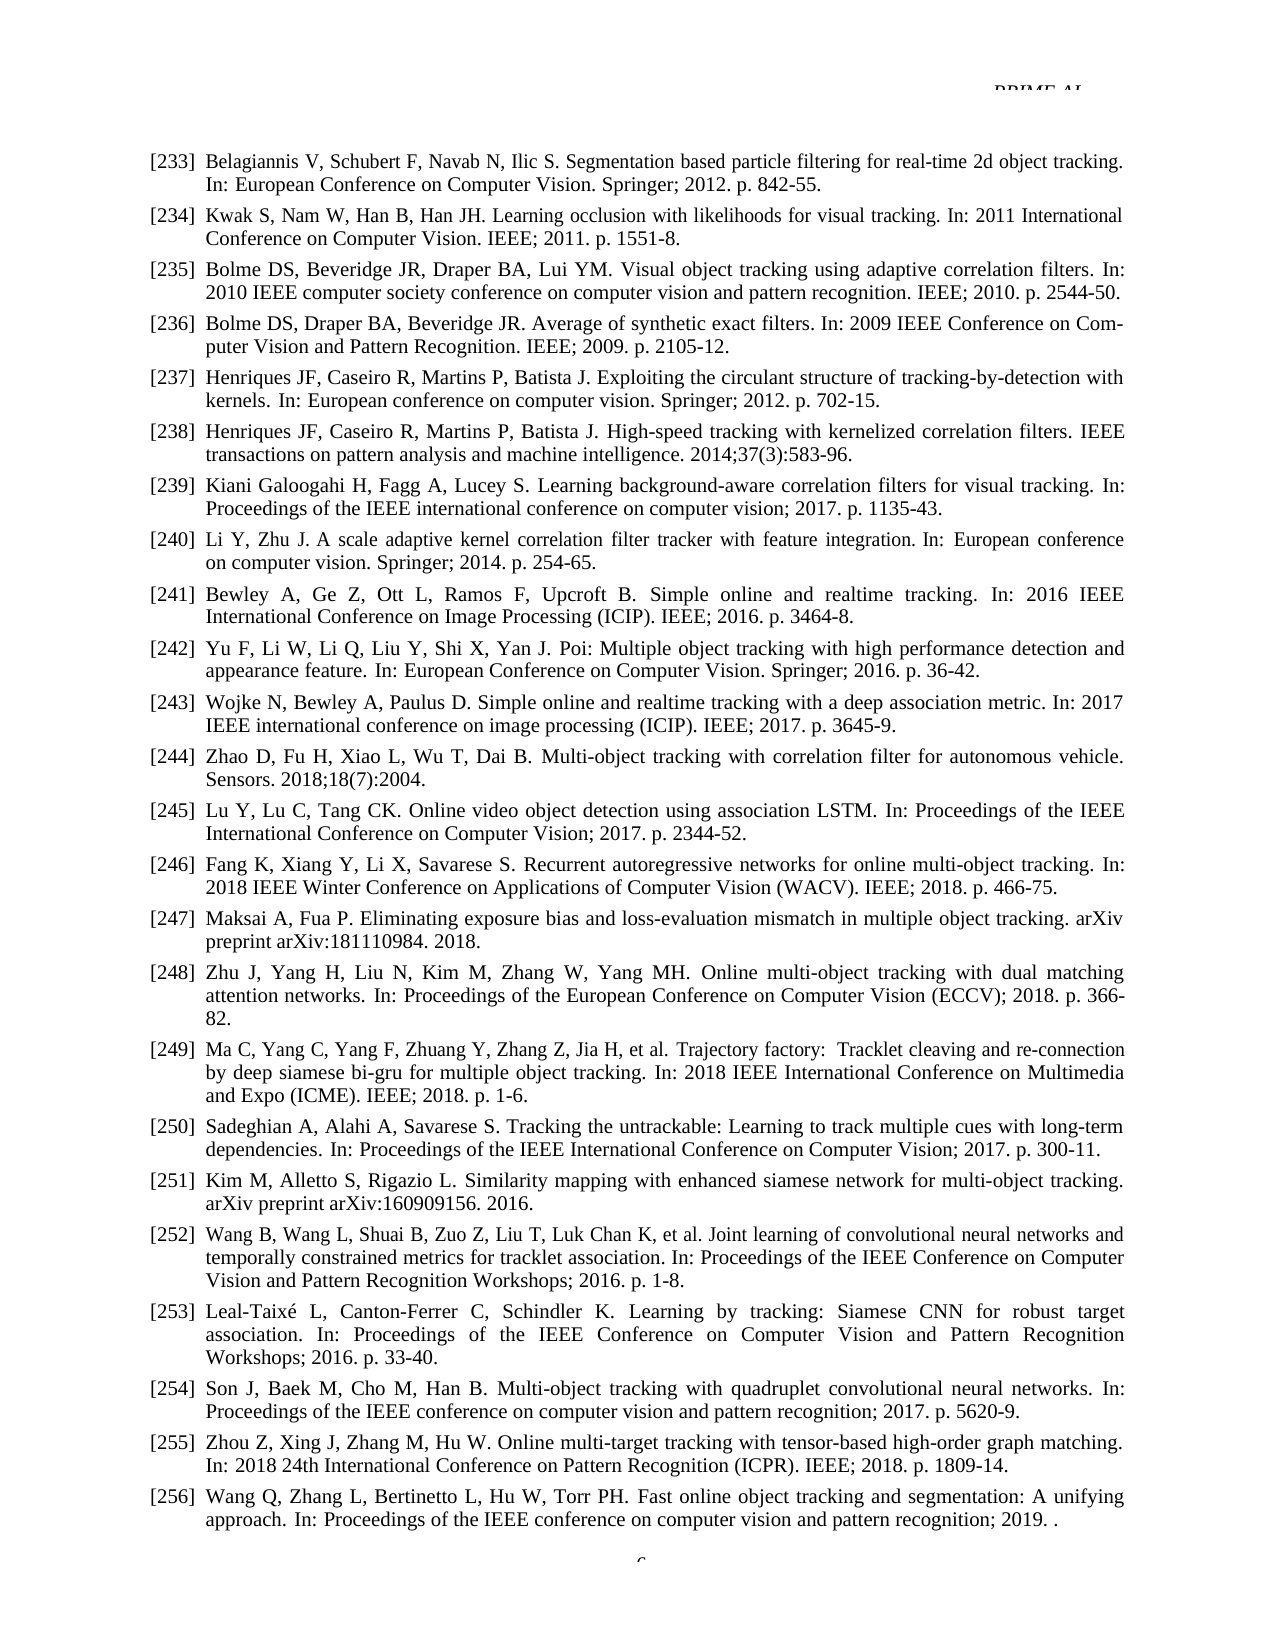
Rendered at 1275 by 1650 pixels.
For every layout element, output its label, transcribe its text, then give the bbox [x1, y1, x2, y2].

list Sadeghian A, Alahi A, Savarese S. Tracking the untrackable: Learning to track multiple cues with long-term dependencies. In: Proceedings of the IEEE International Conference on Computer Vision; 2017. p. 300-11. [150, 1115, 1125, 1161]
list Bolme DS, Draper BA, Beveridge JR. Average of synthetic exact filters. In: 2009 IEEE Conference on Com- puter Vision and Pattern Recognition. IEEE; 2009. p. 2105-12. [150, 312, 1125, 358]
list Yu F, Li W, Li Q, Liu Y, Shi X, Yan J. Poi: Multiple object tracking with high performance detection and appearance feature. In: European Conference on Computer Vision. Springer; 2016. p. 36-42. [150, 637, 1125, 682]
list Bewley A, Ge Z, Ott L, Ramos F, Upcroft B. Simple online and realtime tracking. In: 2016 IEEE International Conference on Image Processing (ICIP). IEEE; 2016. p. 3464-8. [150, 583, 1125, 628]
list Zhao D, Fu H, Xiao L, Wu T, Dai B. Multi-object tracking with correlation filter for autonomous vehicle. Sensors. 2018;18(7):2004. [150, 745, 1125, 791]
list Son J, Baek M, Cho M, Han B. Multi-object tracking with quadruplet convolutional neural networks. In: Proceedings of the IEEE conference on computer vision and pattern recognition; 2017. p. 5620-9. [150, 1377, 1125, 1423]
list Belagiannis V, Schubert F, Navab N, Ilic S. Segmentation based particle filtering for real-time 2d object tracking. In: European Conference on Computer Vision. Springer; 2012. p. 842-55. [150, 150, 1125, 196]
list Kim M, Alletto S, Rigazio L. Similarity mapping with enhanced siamese network for multi-object tracking. arXiv preprint arXiv:160909156. 2016. [150, 1169, 1125, 1215]
list Ma C, Yang C, Yang F, Zhuang Y, Zhang Z, Jia H, et al. Trajectory factory: Tracklet cleaving and re-connection by deep siamese bi-gru for multiple object tracking. In: 2018 IEEE International Conference on Multimedia and Expo (ICME). IEEE; 2018. p. 1-6. [150, 1038, 1125, 1107]
list Henriques JF, Caseiro R, Martins P, Batista J. High-speed tracking with kernelized correlation filters. IEEE transactions on pattern analysis and machine intelligence. 2014;37(3):583-96. [150, 421, 1125, 466]
list Bolme DS, Beveridge JR, Draper BA, Lui YM. Visual object tracking using adaptive correlation filters. In: 2010 IEEE computer society conference on computer vision and pattern recognition. IEEE; 2010. p. 2544-50. [150, 258, 1125, 304]
list Leal-Taixé L, Canton-Ferrer C, Schindler K. Learning by tracking: Siamese CNN for robust target association. In: Proceedings of the IEEE Conference on Computer Vision and Pattern Recognition Workshops; 2016. p. 33-40. [150, 1300, 1125, 1369]
list Maksai A, Fua P. Eliminating exposure bias and loss-evaluation mismatch in multiple object tracking. arXiv preprint arXiv:181110984. 2018. [150, 907, 1125, 953]
list Kwak S, Nam W, Han B, Han JH. Learning occlusion with likelihoods for visual tracking. In: 2011 International Conference on Computer Vision. IEEE; 2011. p. 1551-8. [150, 204, 1125, 250]
list Henriques JF, Caseiro R, Martins P, Batista J. Exploiting the circulant structure of tracking-by-detection with kernels. In: European conference on computer vision. Springer; 2012. p. 702-15. [150, 367, 1125, 412]
list Wang Q, Zhang L, Bertinetto L, Hu W, Torr PH. Fast online object tracking and segmentation: A unifying approach. In: Proceedings of the IEEE conference on computer vision and pattern recognition; 2019. . [150, 1485, 1125, 1531]
list Lu Y, Lu C, Tang CK. Online video object detection using association LSTM. In: Proceedings of the IEEE International Conference on Computer Vision; 2017. p. 2344-52. [150, 799, 1125, 845]
list Zhou Z, Xing J, Zhang M, Hu W. Online multi-target tracking with tensor-based high-order graph matching. In: 2018 24th International Conference on Pattern Recognition (ICPR). IEEE; 2018. p. 1809-14. [150, 1431, 1125, 1477]
list Zhu J, Yang H, Liu N, Kim M, Zhang W, Yang MH. Online multi-object tracking with dual matching attention networks. In: Proceedings of the European Conference on Computer Vision (ECCV); 2018. p. 366-82. [150, 961, 1125, 1030]
list Kiani Galoogahi H, Fagg A, Lucey S. Learning background-aware correlation filters for visual tracking. In: Proceedings of the IEEE international conference on computer vision; 2017. p. 1135-43. [150, 474, 1125, 520]
list Wang B, Wang L, Shuai B, Zuo Z, Liu T, Luk Chan K, et al. Joint learning of convolutional neural networks and temporally constrained metrics for tracklet association. In: Proceedings of the IEEE Conference on Computer Vision and Pattern Recognition Workshops; 2016. p. 1-8. [150, 1223, 1125, 1292]
list Wojke N, Bewley A, Paulus D. Simple online and realtime tracking with a deep association metric. In: 2017 IEEE international conference on image processing (ICIP). IEEE; 2017. p. 3645-9. [150, 691, 1125, 737]
list Li Y, Zhu J. A scale adaptive kernel correlation filter tracker with feature integration. In: European conference on computer vision. Springer; 2014. p. 254-65. [150, 529, 1125, 574]
list Fang K, Xiang Y, Li X, Savarese S. Recurrent autoregressive networks for online multi-object tracking. In: 2018 IEEE Winter Conference on Applications of Computer Vision (WACV). IEEE; 2018. p. 466-75. [150, 853, 1125, 899]
